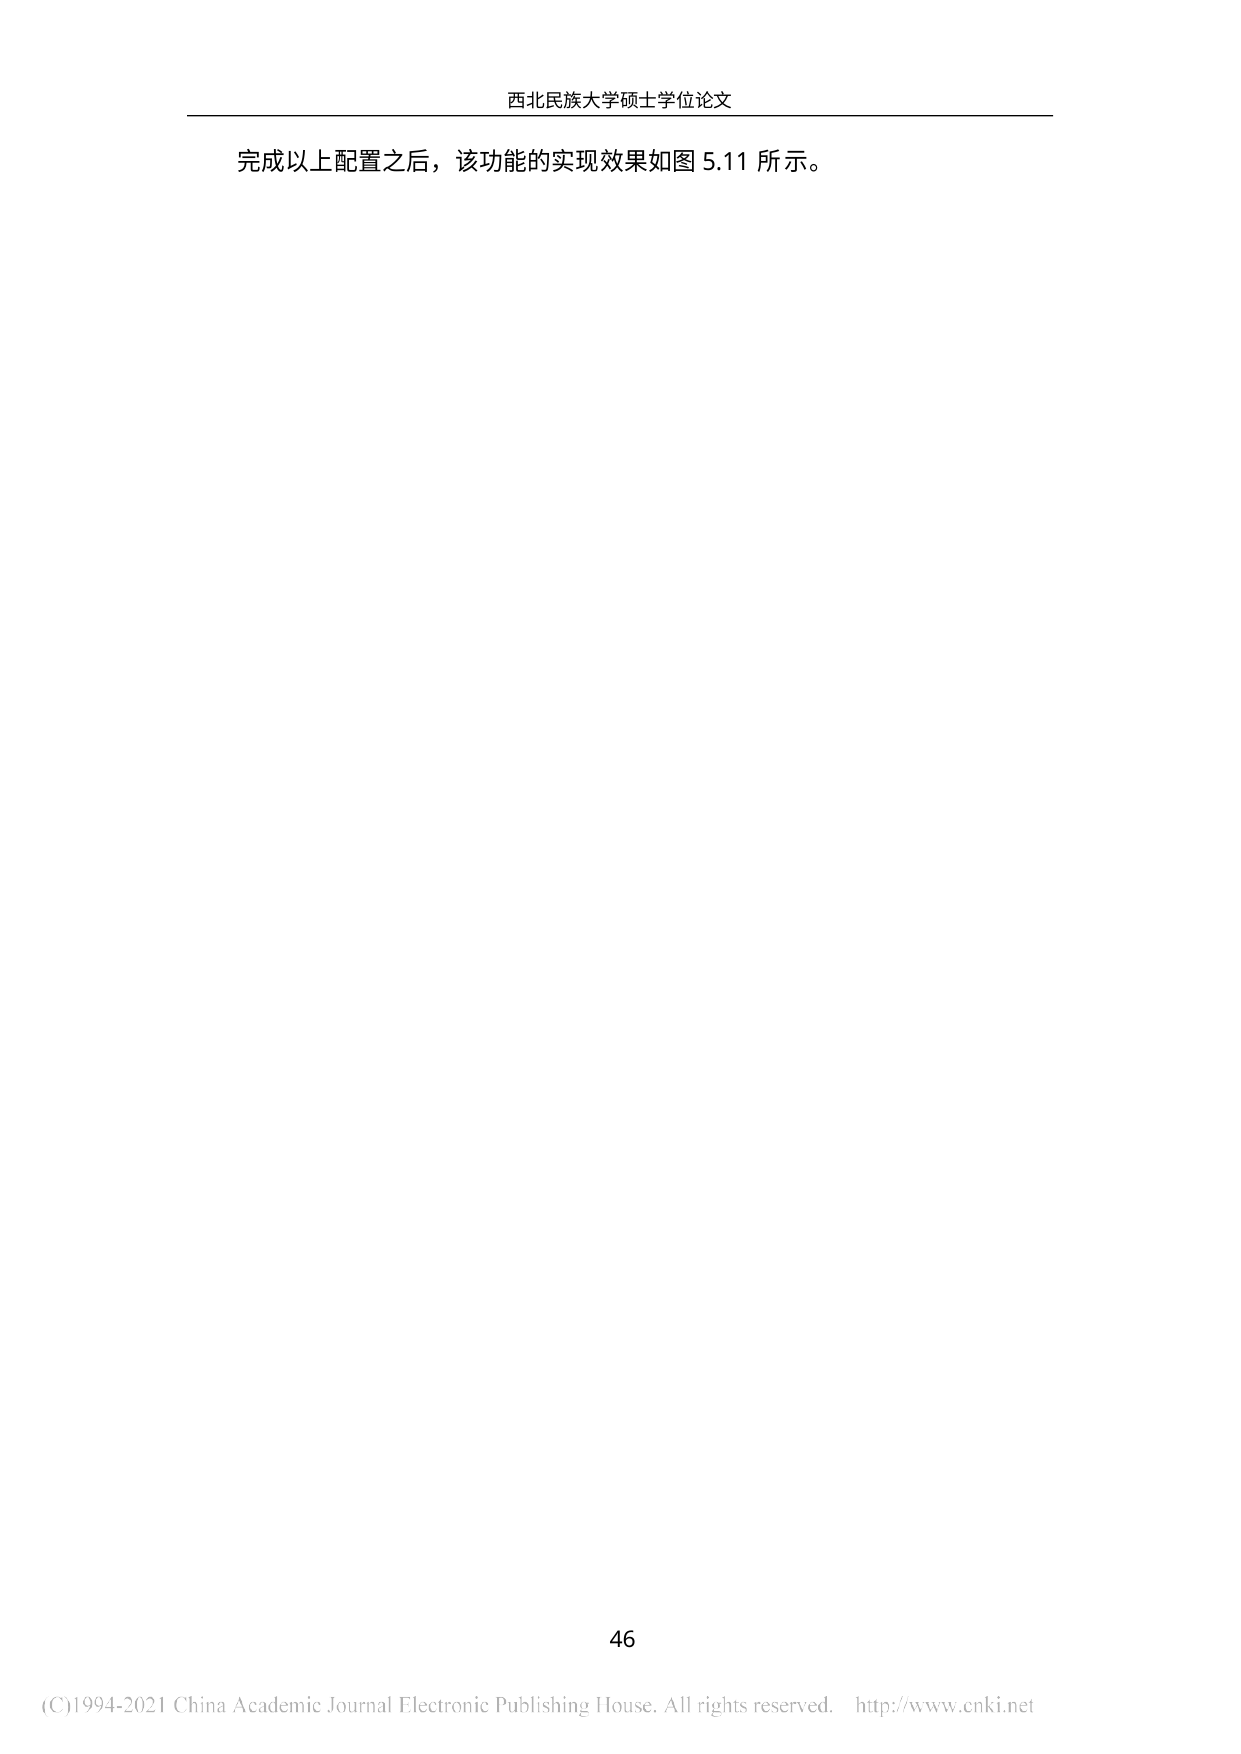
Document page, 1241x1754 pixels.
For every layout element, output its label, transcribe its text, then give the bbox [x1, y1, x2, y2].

picture [42, 1696, 832, 1717]
picture [855, 1696, 1034, 1717]
text 完成以上配置之后，该功能的实现效果如图 5.11 所示。 [237, 142, 1096, 178]
